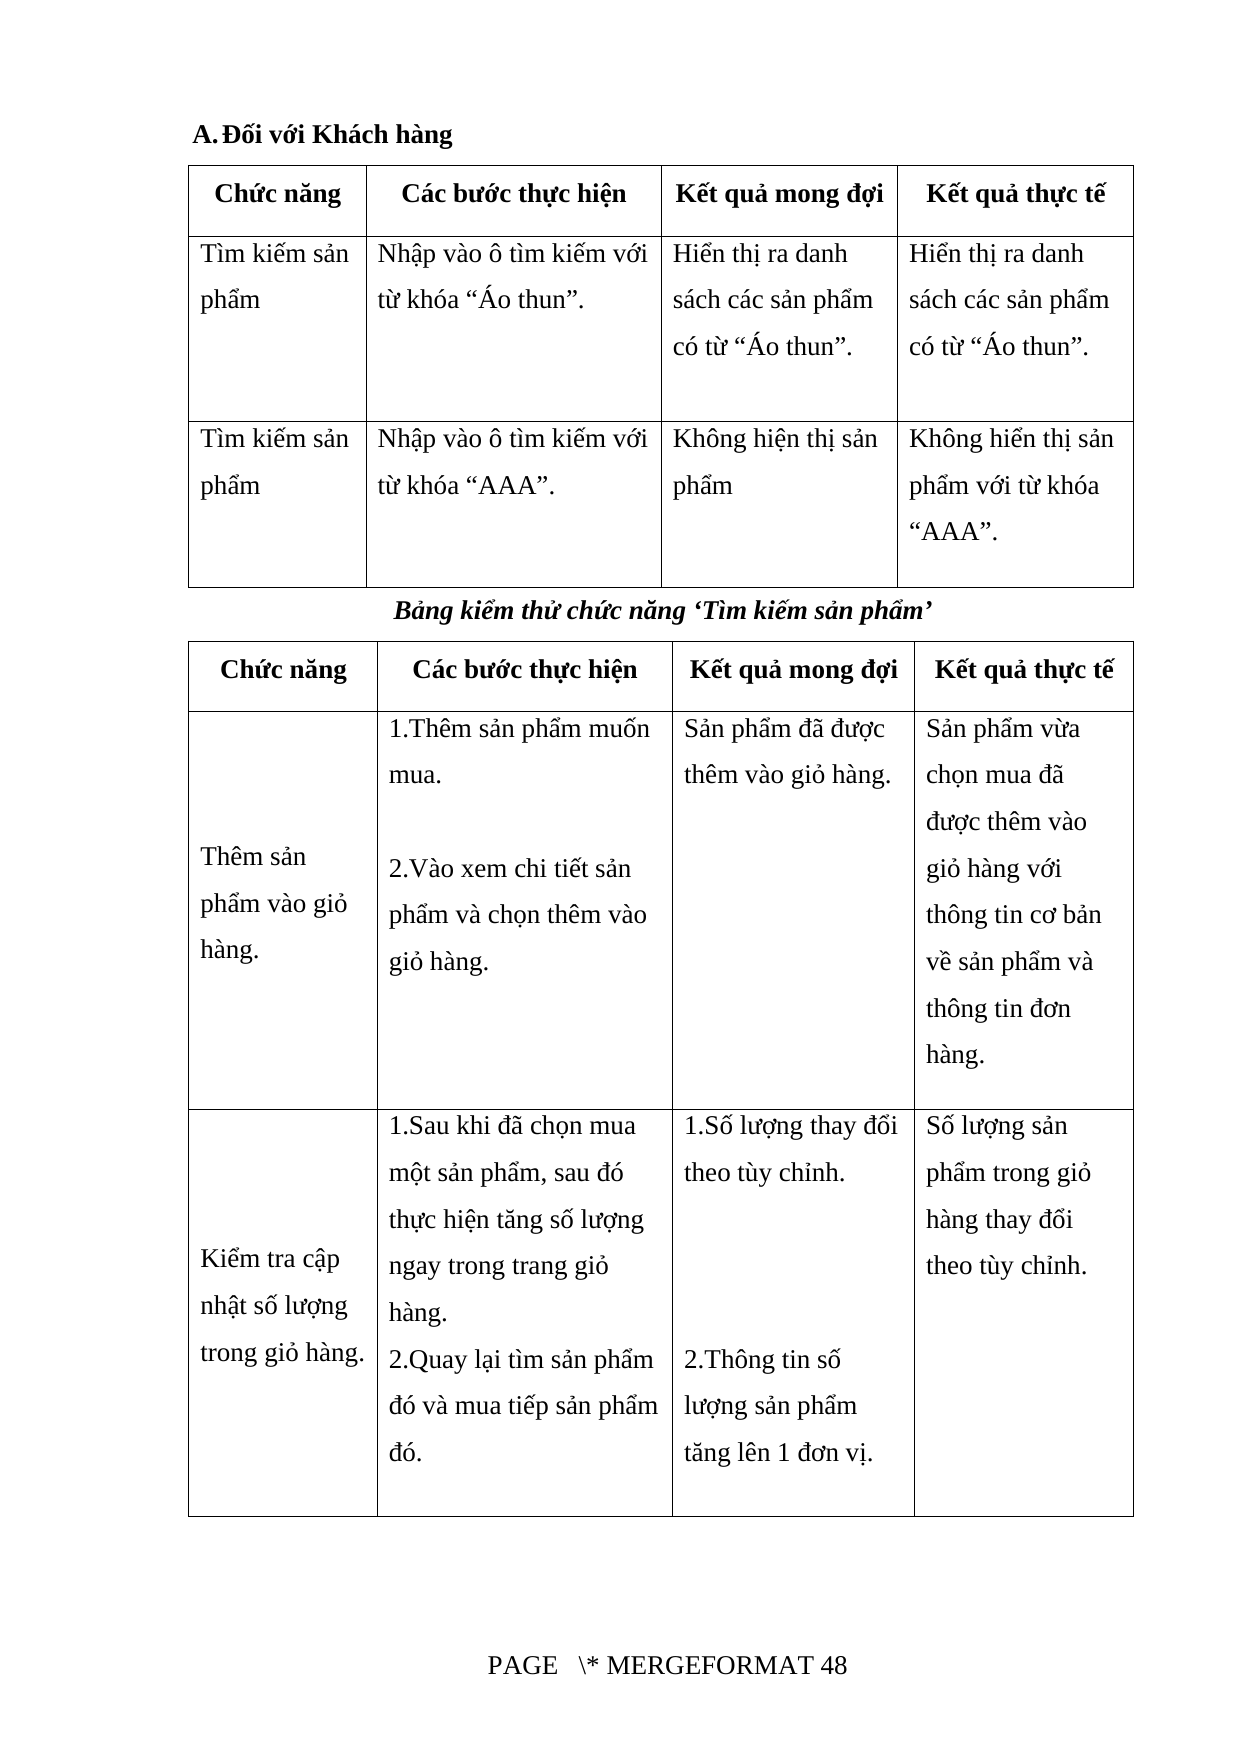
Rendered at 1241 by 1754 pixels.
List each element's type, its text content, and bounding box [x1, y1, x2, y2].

table_cell Không hiện thị sản phẩm [662, 422, 897, 587]
table_cell Sản phẩm đã được thêm vào giỏ hàng. [673, 712, 914, 1108]
table_cell Hiển thị ra danh sách các sản phẩm có từ “Áo thun”. [662, 237, 897, 421]
table_header Kết quả mong đợi [673, 642, 914, 711]
table_header Các bước thực hiện [367, 166, 661, 236]
table_cell Nhập vào ô tìm kiếm với từ khóa “Áo thun”. [367, 237, 661, 421]
table_cell 1.Sau khi đã chọn mua một sản phẩm, sau đó thực hiện tăng số lượng ngay trong trang giỏ hàng. 2.Quay lại tìm sản phẩm đó và mua tiếp sản phẩm đó. [378, 1110, 672, 1516]
table_cell Số lượng sản phẩm trong giỏ hàng thay đổi theo tùy chỉnh. [915, 1110, 1133, 1516]
table_cell Sản phẩm vừa chọn mua đã được thêm vào giỏ hàng với thông tin cơ bản về sản phẩm và thông tin đơn hàng. [915, 712, 1133, 1108]
table_cell 1.Số lượng thay đổi theo tùy chỉnh. 2.Thông tin số lượng sản phẩm tăng lên 1 đơn vị. [673, 1110, 914, 1516]
table_header Chức năng [189, 642, 377, 711]
text Bảng kiểm thử chức năng ‘Tìm kiếm sản phẩm’ [177, 594, 1152, 625]
table_header Kết quả mong đợi [662, 166, 897, 236]
table_header Kết quả thực tế [915, 642, 1133, 711]
table_header Kết quả thực tế [898, 166, 1133, 236]
table_cell Thêm sản phẩm vào giỏ hàng. [189, 712, 377, 1108]
table_cell Không hiển thị sản phẩm với từ khóa “AAA”. [898, 422, 1133, 587]
table_header Chức năng [189, 166, 366, 236]
table_cell 1.Thêm sản phẩm muốn mua. 2.Vào xem chi tiết sản phẩm và chọn thêm vào giỏ hàng. [378, 712, 672, 1108]
table_cell Tìm kiếm sản phẩm [189, 422, 366, 587]
list Đối với Khách hàng [192, 118, 1152, 149]
table_cell Tìm kiếm sản phẩm [189, 237, 366, 421]
table_header Các bước thực hiện [378, 642, 672, 711]
table_cell Nhập vào ô tìm kiếm với từ khóa “AAA”. [367, 422, 661, 587]
table_cell Hiển thị ra danh sách các sản phẩm có từ “Áo thun”. [898, 237, 1133, 421]
table_cell Kiểm tra cập nhật số lượng trong giỏ hàng. [189, 1110, 377, 1516]
